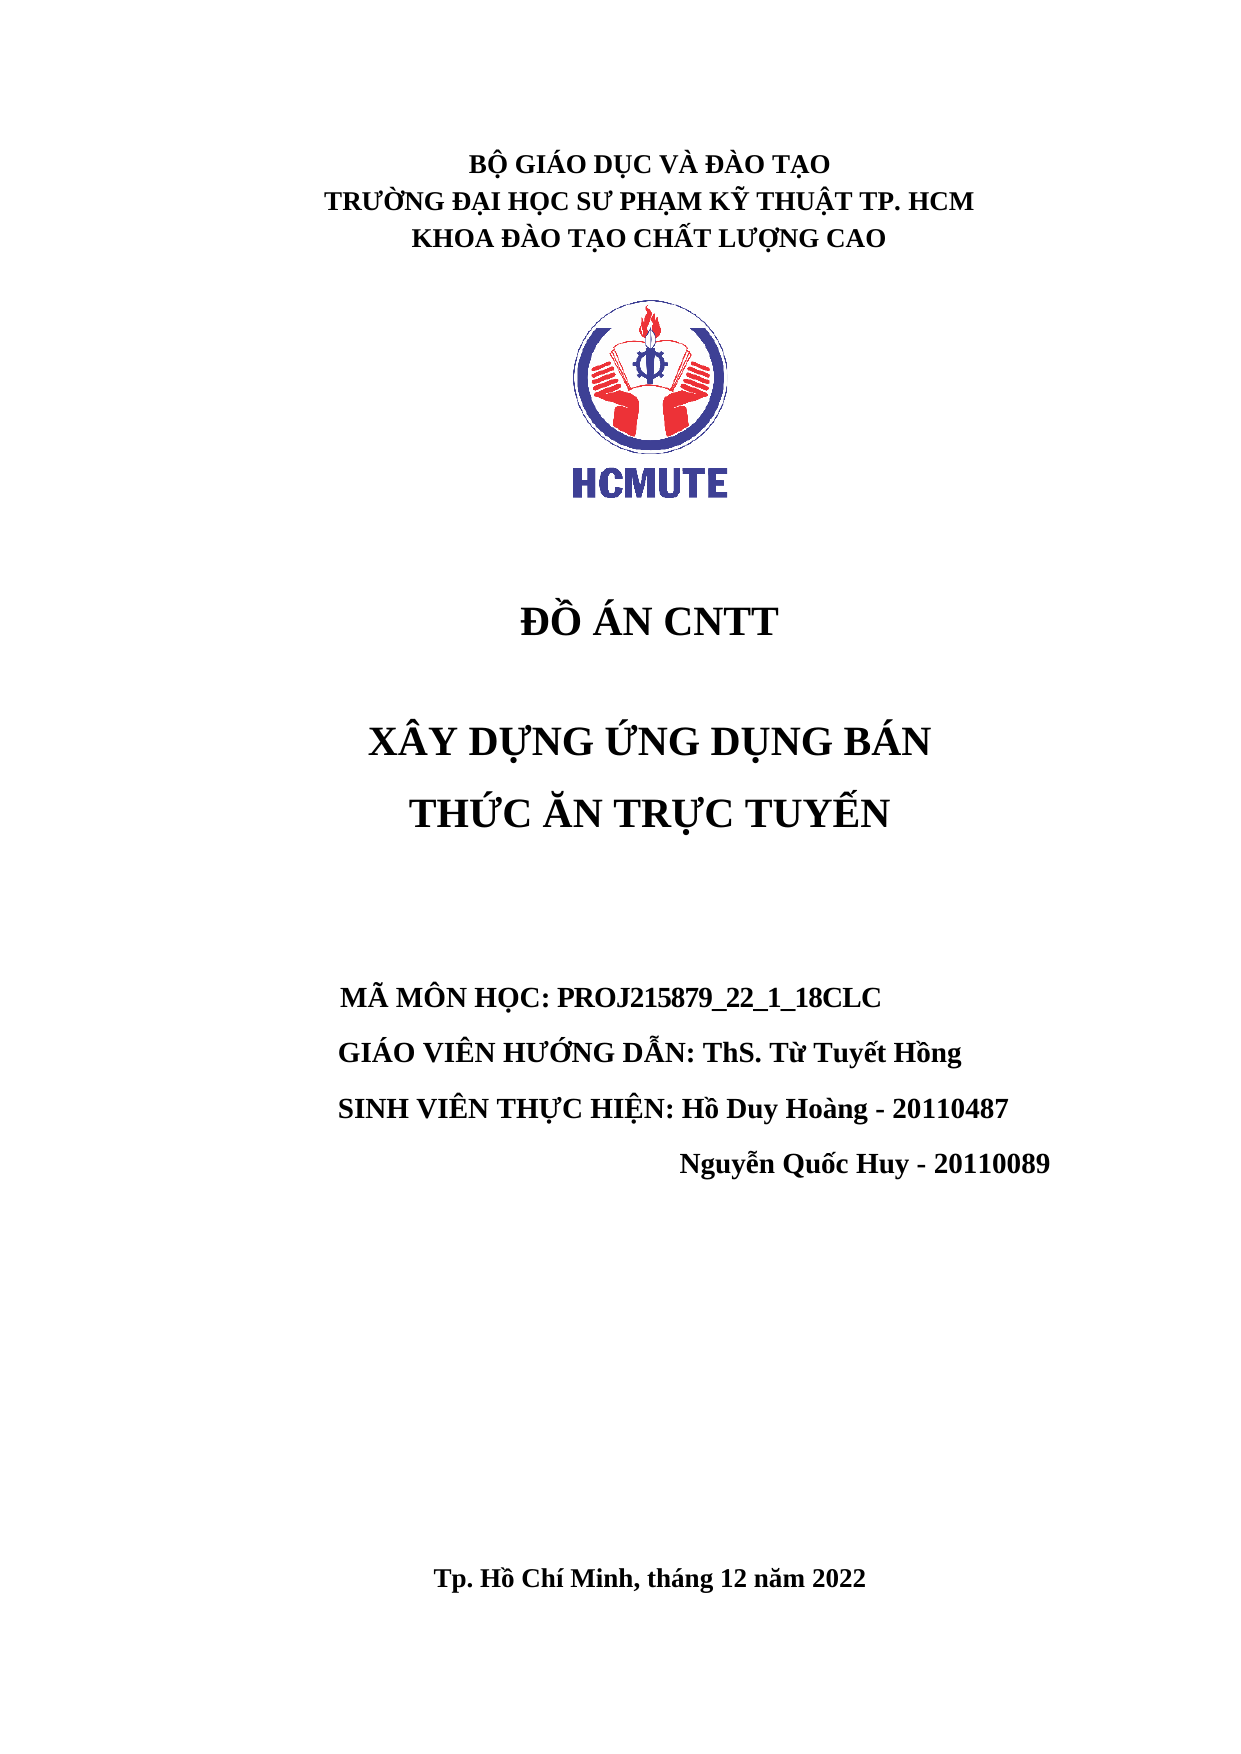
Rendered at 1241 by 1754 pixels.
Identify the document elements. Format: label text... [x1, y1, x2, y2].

text TRƯỜNG ĐẠI HỌC SƯ PHẠM KỸ THUẬT TP. HCM KHOA ĐÀO TẠO CHẤT LƯỢNG CAO [318, 185, 979, 253]
text GIÁO VIÊN HƯỚNG DẪN: ThS. Từ Tuyết Hồng [338, 1036, 1122, 1069]
text BỘ GIÁO DỤC VÀ ĐÀO TẠO [177, 148, 1122, 179]
text MÃ MÔN HỌC: PROJ215879_22_1_18CLC [340, 980, 1122, 1014]
text ĐỒ ÁN CNTT [319, 597, 979, 645]
text XÂY DỰNG ỨNG DỤNG BÁN [192, 716, 1107, 764]
text Tp. Hồ Chí Minh, tháng 12 năm 2022 [177, 1562, 1122, 1593]
picture [573, 300, 728, 498]
text THỨC ĂN TRỰC TUYẾN [192, 788, 1107, 836]
text SINH VIÊN THỰC HIỆN: Hồ Duy Hoàng - 20110487 [338, 1091, 1122, 1124]
text Nguyễn Quốc Huy - 20110089 [338, 1146, 1122, 1180]
